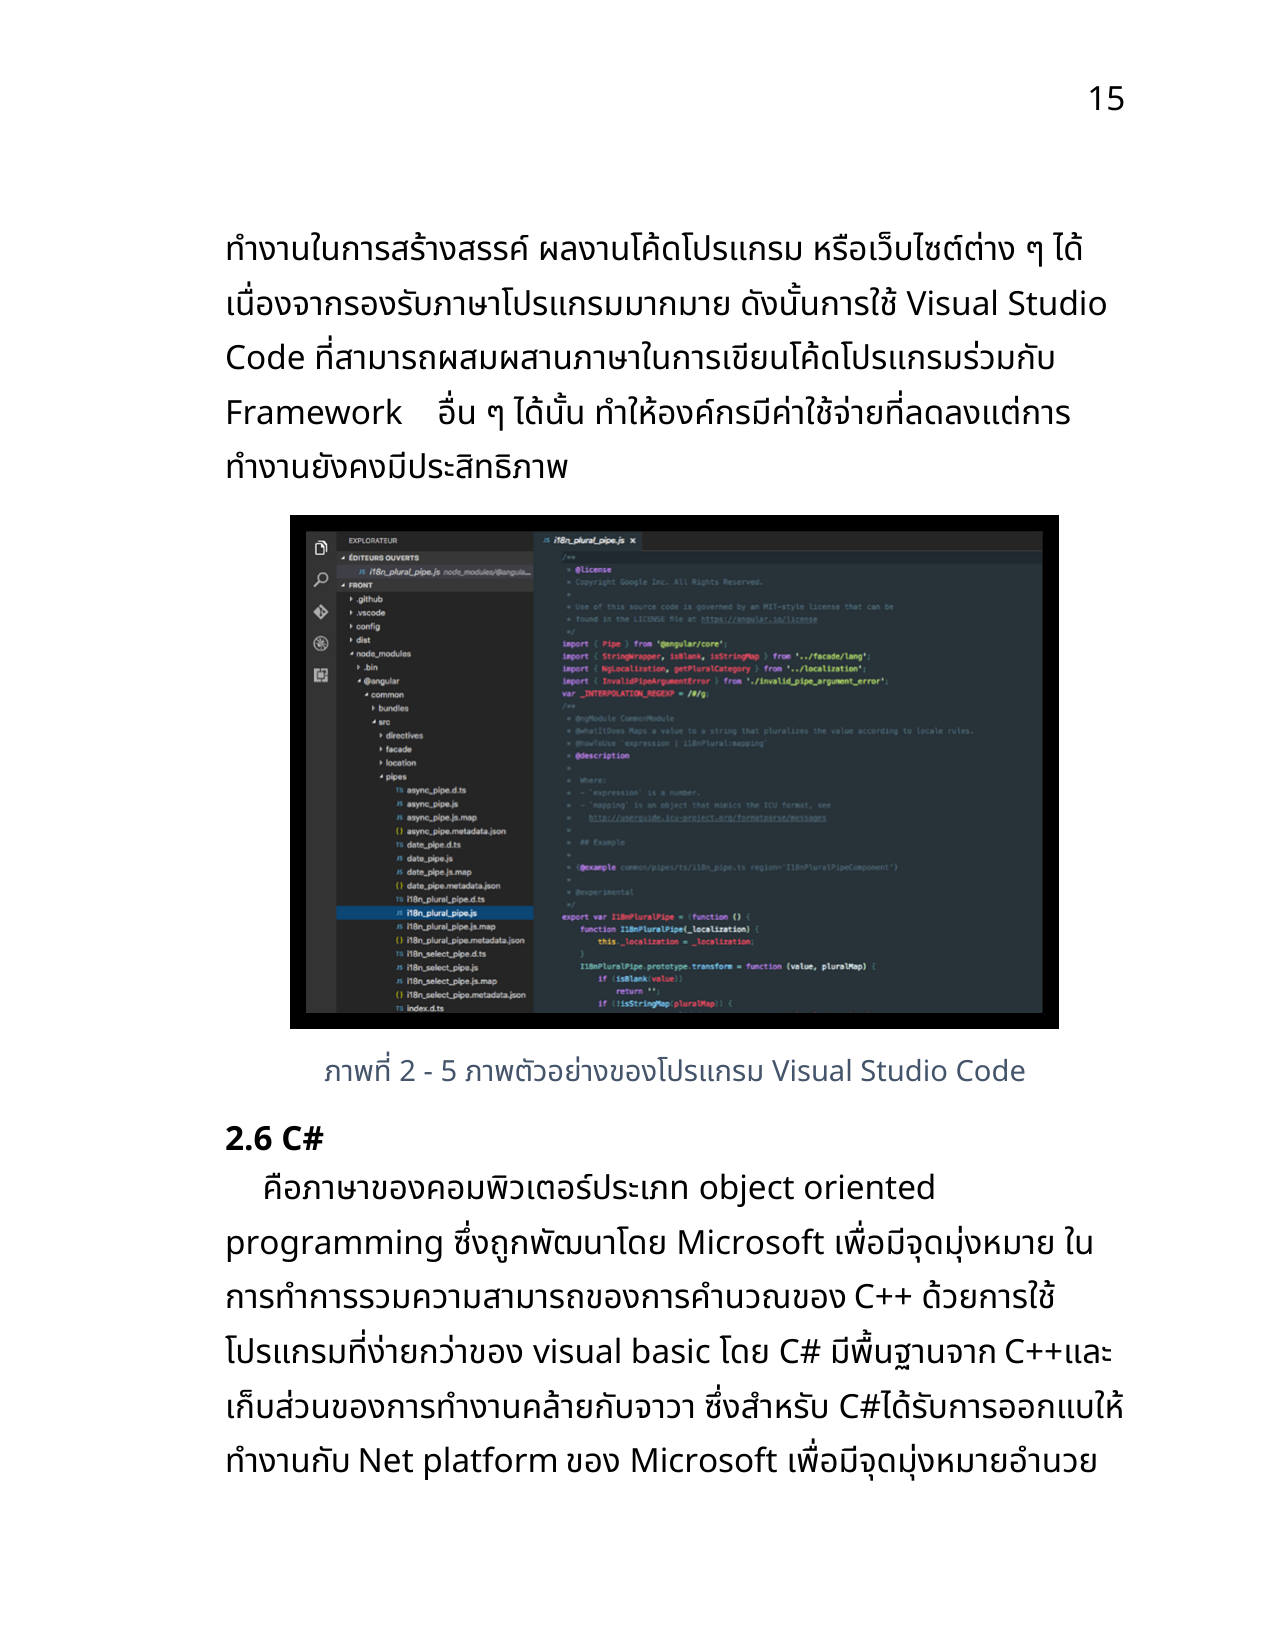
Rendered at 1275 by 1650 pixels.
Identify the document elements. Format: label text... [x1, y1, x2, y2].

subtitle 2.6 C# [225, 1115, 1125, 1161]
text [225, 225, 1125, 493]
picture [305, 530, 1045, 1015]
text ภาพที่ 2 - 5 ภาพตัวอย่างของโปรแกรม Visual Studio Code [225, 1050, 1125, 1094]
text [225, 1164, 1125, 1488]
